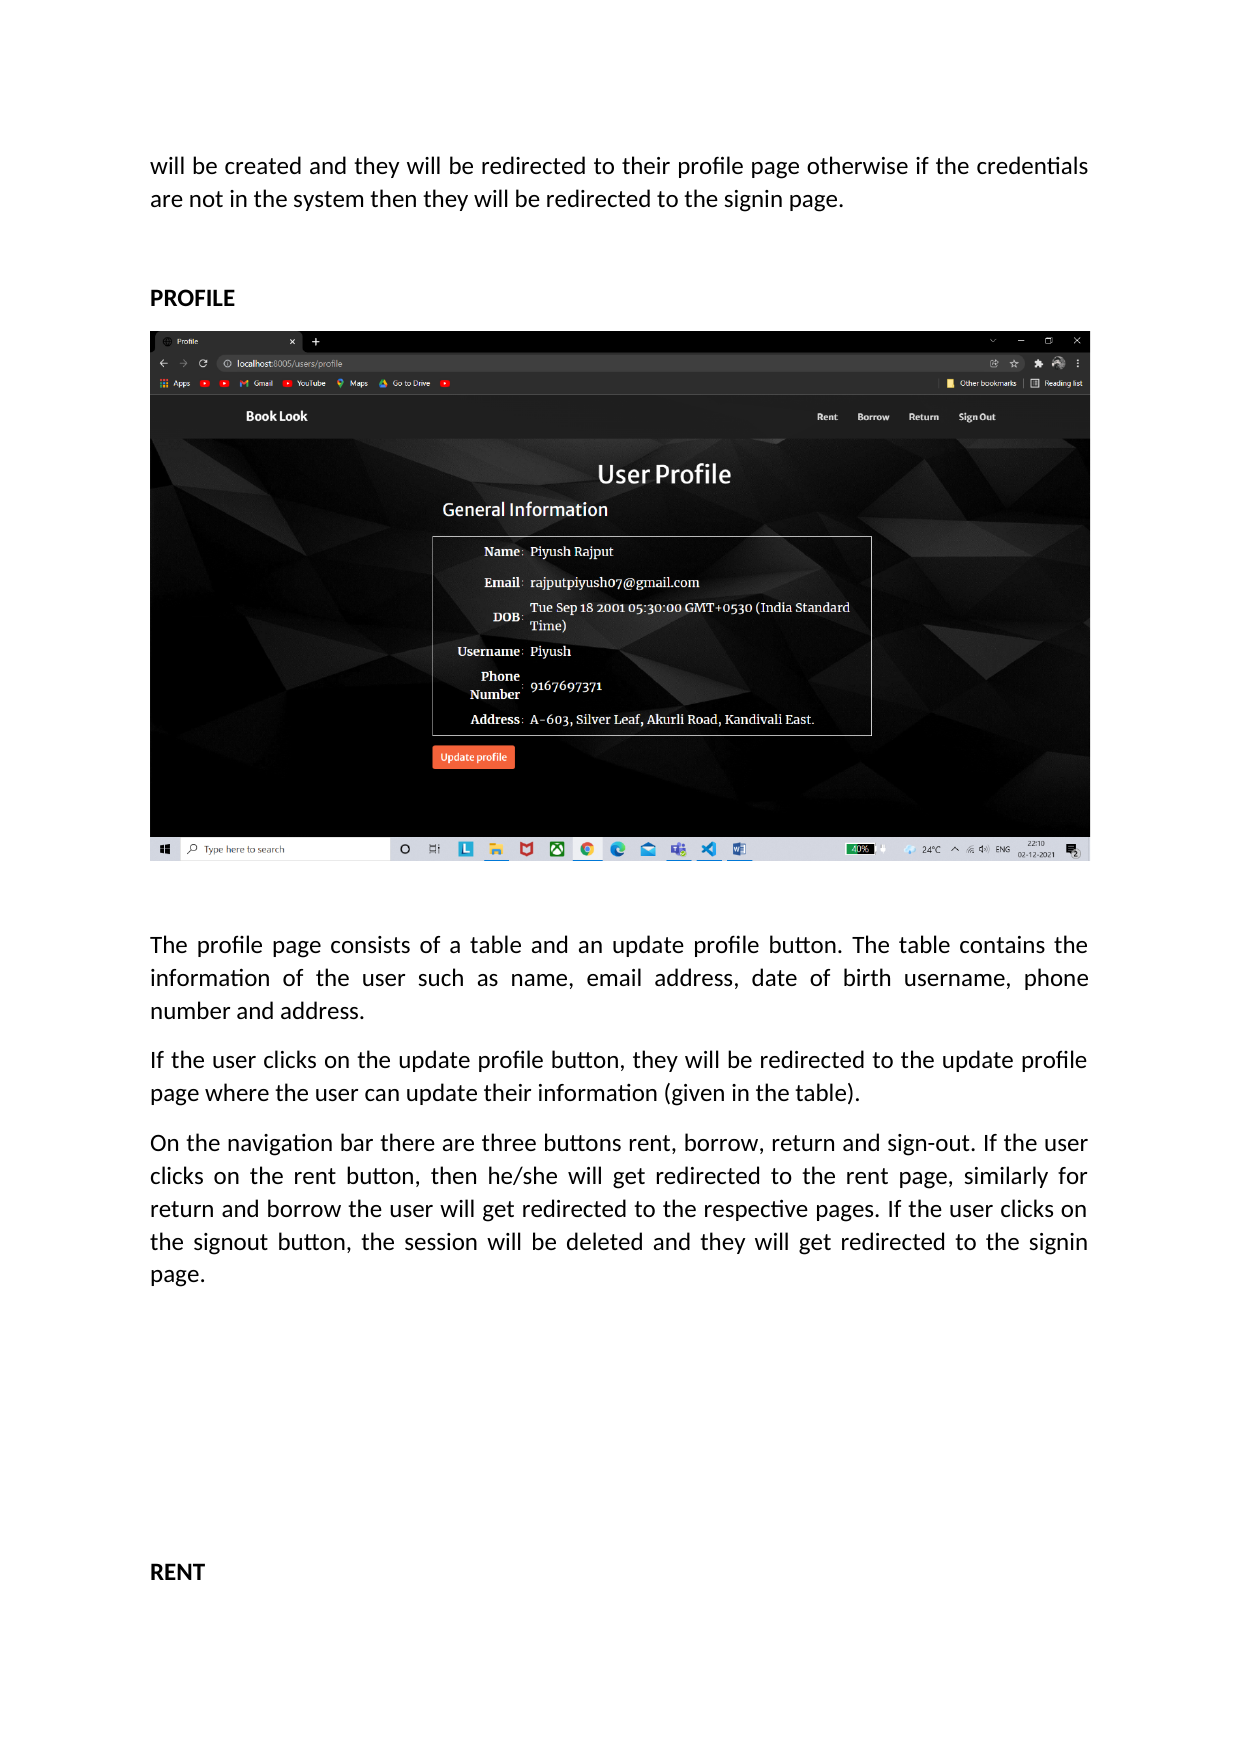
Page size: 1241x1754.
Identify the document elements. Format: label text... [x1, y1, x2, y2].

text RENT [150, 1556, 1090, 1587]
text PROFILE [150, 282, 1090, 313]
text On the navigation bar there are three buttons rent, borrow, return and sign-out. If the user clicks on the rent button, then he/she will get redirected to the rent page, similarly for return and borrow the user will get redirected to the respective pages. If the user clicks on the signout button, the session will be deleted and they will get redirected to the signin page. [150, 1127, 1090, 1289]
text If the user clicks on the update profile button, they will be redirected to the update profile page where the user can update their information (given in the table). [150, 1044, 1090, 1108]
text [150, 150, 1090, 213]
picture [150, 331, 1091, 861]
text The profile page consists of a table and an update profile button. The table contains the information of the user such as name, email address, date of birth username, phone number and address. [150, 929, 1090, 1025]
